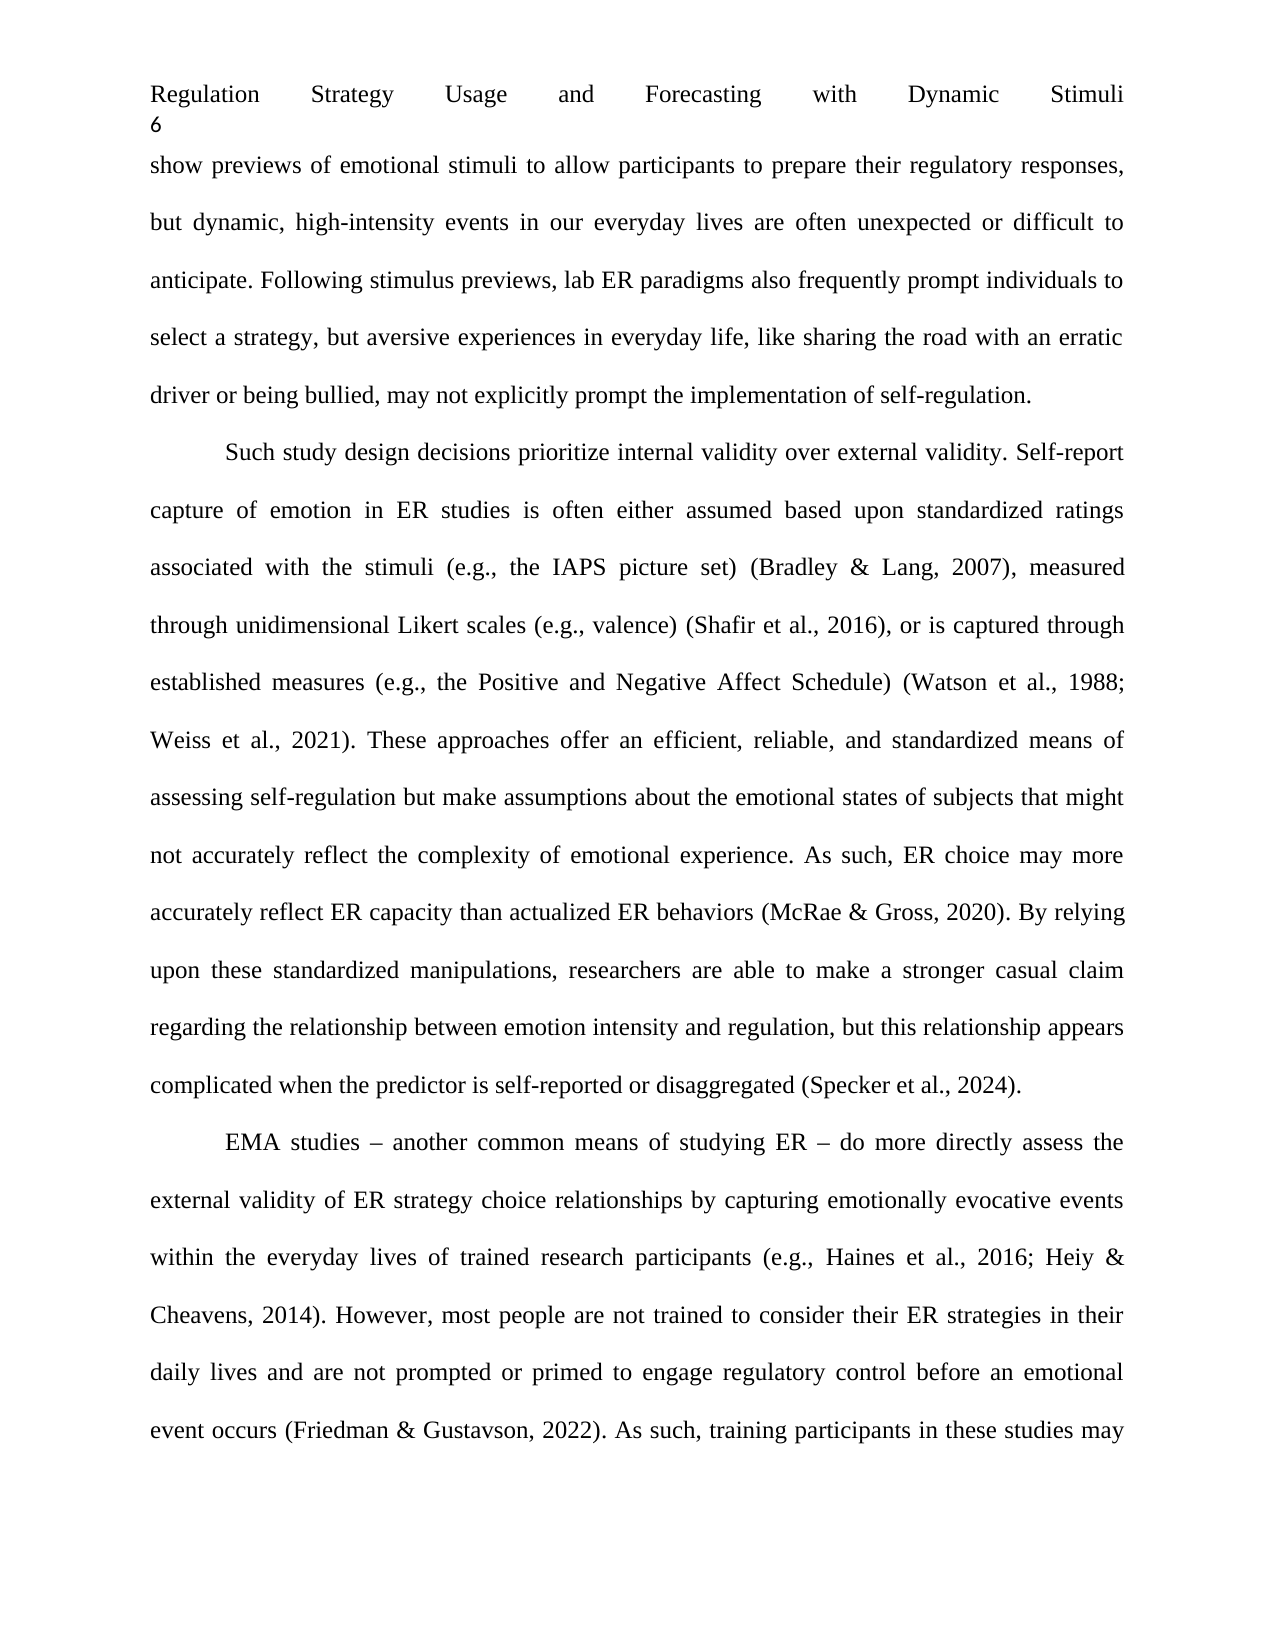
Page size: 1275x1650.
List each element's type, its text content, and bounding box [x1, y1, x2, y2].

text Such study design decisions prioritize internal validity over external validity. Self-report capture of emotion in ER studies is often either assumed based upon standardized ratings associated with the stimuli (e.g., the IAPS picture set) (Bradley & Lang, 2007), measured through unidimensional Likert scales (e.g., valence) (Shafir et al., 2016), or is captured through established measures (e.g., the Positive and Negative Affect Schedule) (Watson et al., 1988; Weiss et al., 2021). These approaches offer an efficient, reliable, and standardized means of assessing self-regulation but make assumptions about the emotional states of subjects that might not accurately reflect the complexity of emotional experience. As such, ER choice may more accurately reflect ER capacity than actualized ER behaviors (McRae & Gross, 2020). By relying upon these standardized manipulations, researchers are able to make a stronger casual claim regarding the relationship between emotion intensity and regulation, but this relationship appears complicated when the predictor is self-reported or disaggregated (Specker et al., 2024). [150, 437, 1125, 1099]
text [150, 1127, 1125, 1444]
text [150, 150, 1125, 409]
